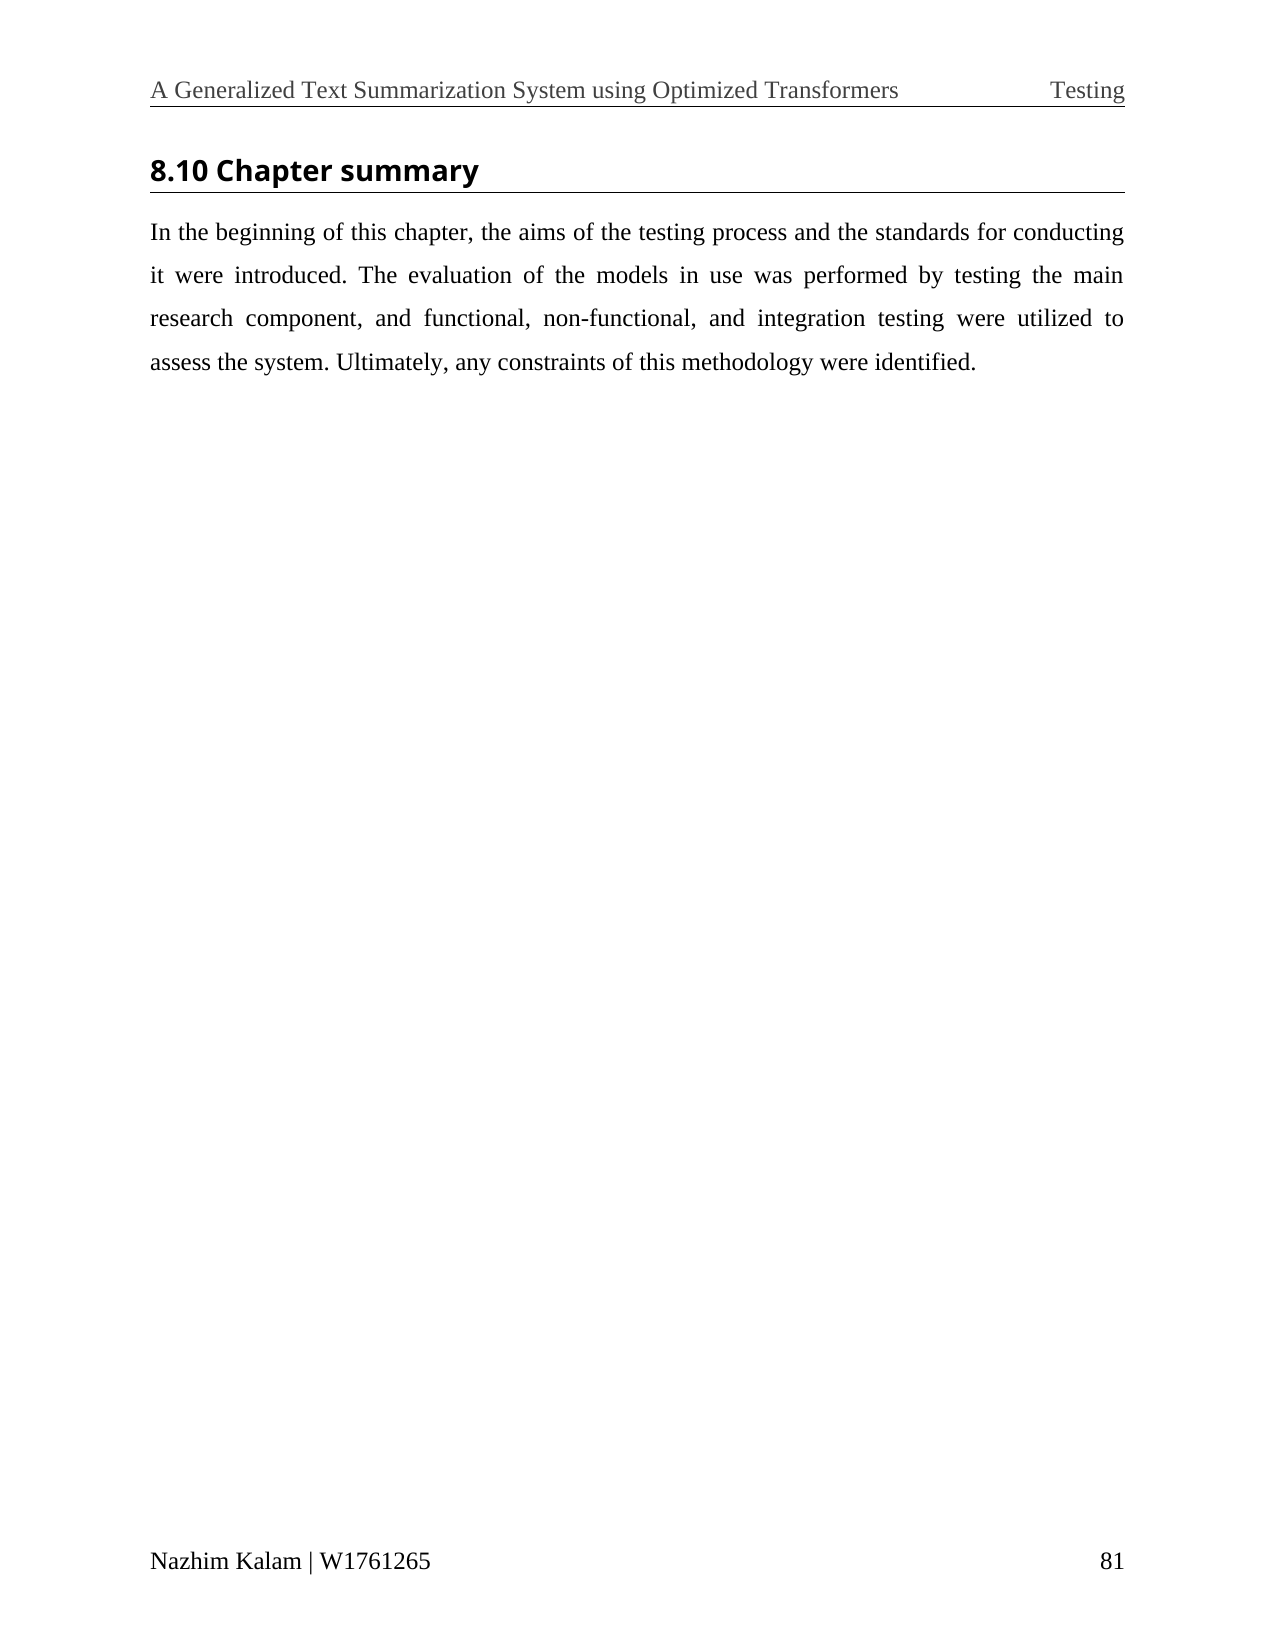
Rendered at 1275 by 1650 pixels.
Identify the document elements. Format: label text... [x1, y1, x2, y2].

text In the beginning of this chapter, the aims of the testing process and the standards for conducting it were introduced. The evaluation of the models in use was performed by testing the main research component, and functional, non-functional, and integration testing were utilized to assess the system. Ultimately, any constraints of this methodology were identified. [150, 217, 1125, 375]
subtitle 8.10 Chapter summary [150, 150, 1125, 192]
